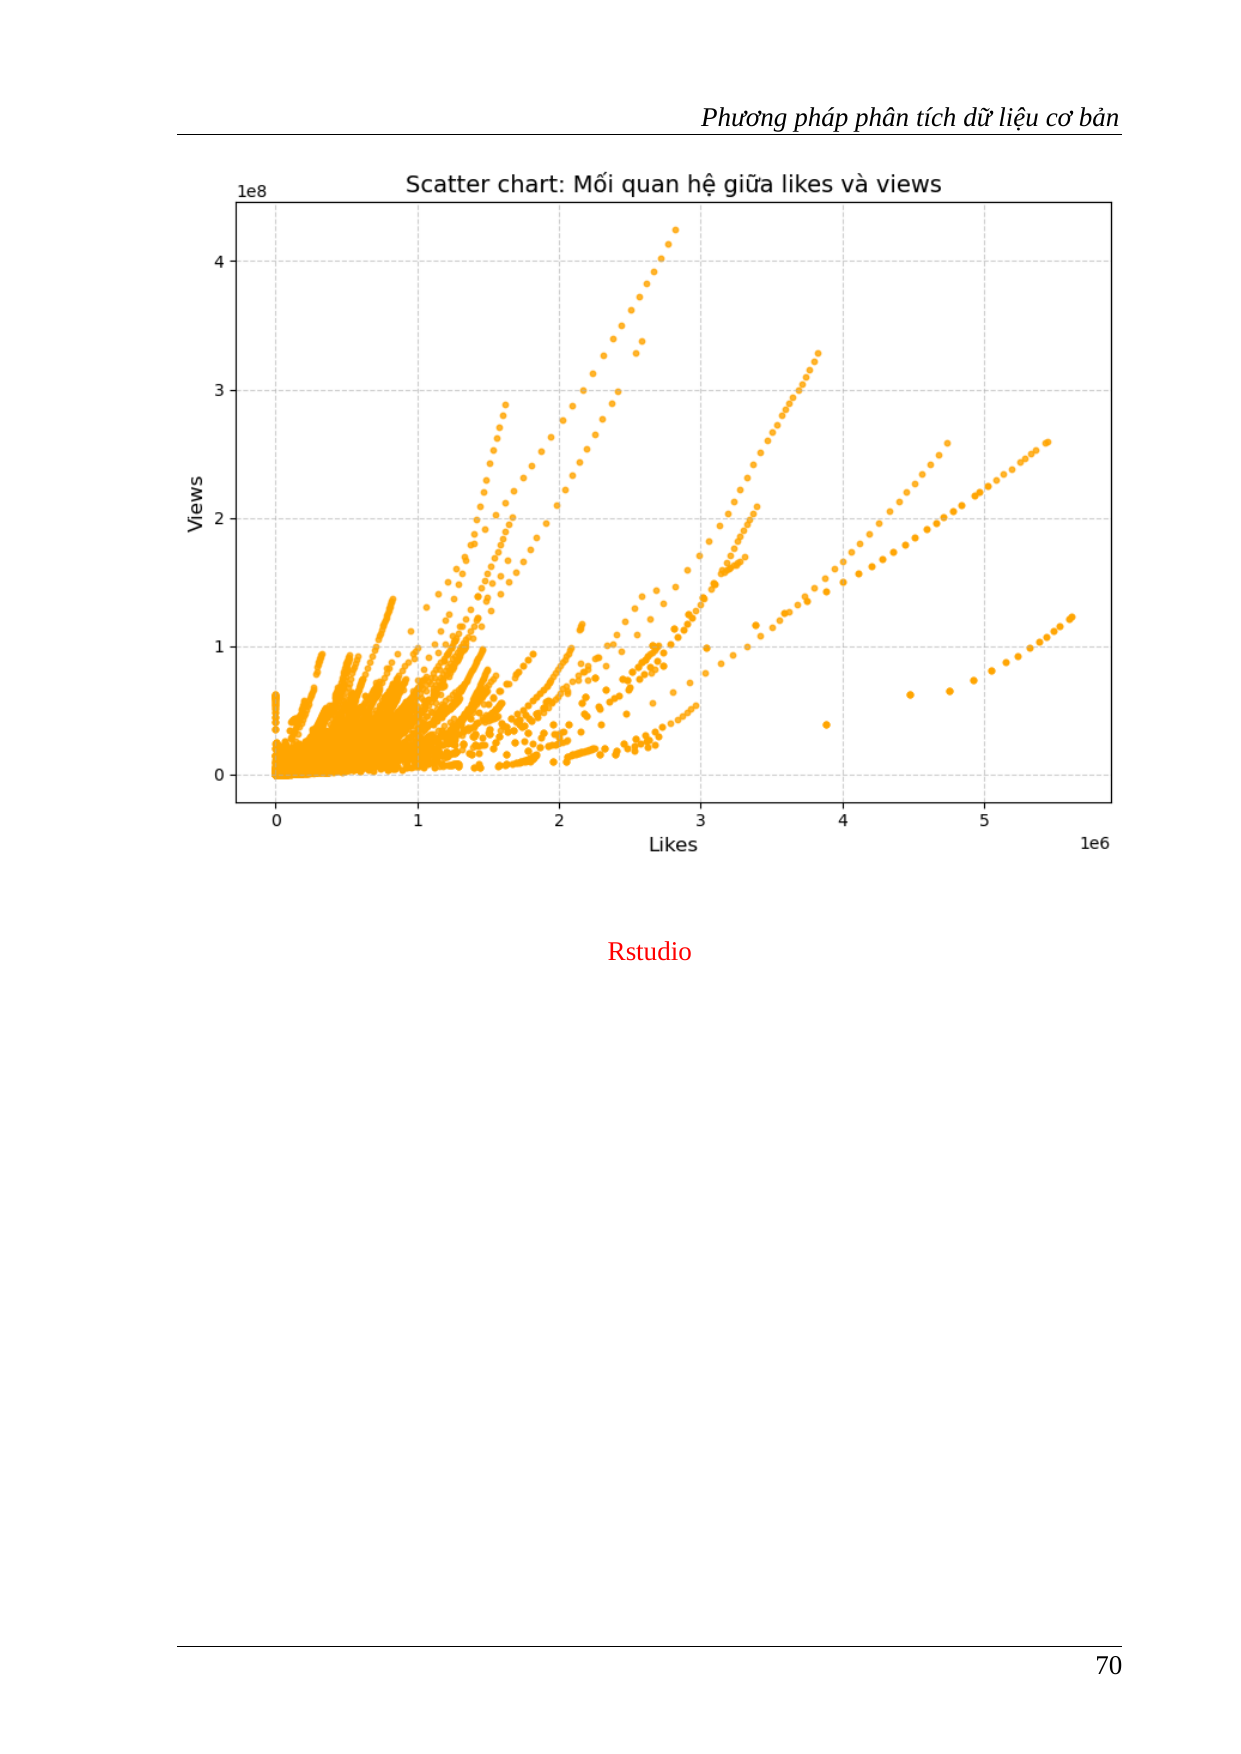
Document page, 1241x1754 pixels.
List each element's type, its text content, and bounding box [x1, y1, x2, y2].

picture [177, 160, 1123, 867]
text Rstudio [177, 934, 1122, 966]
